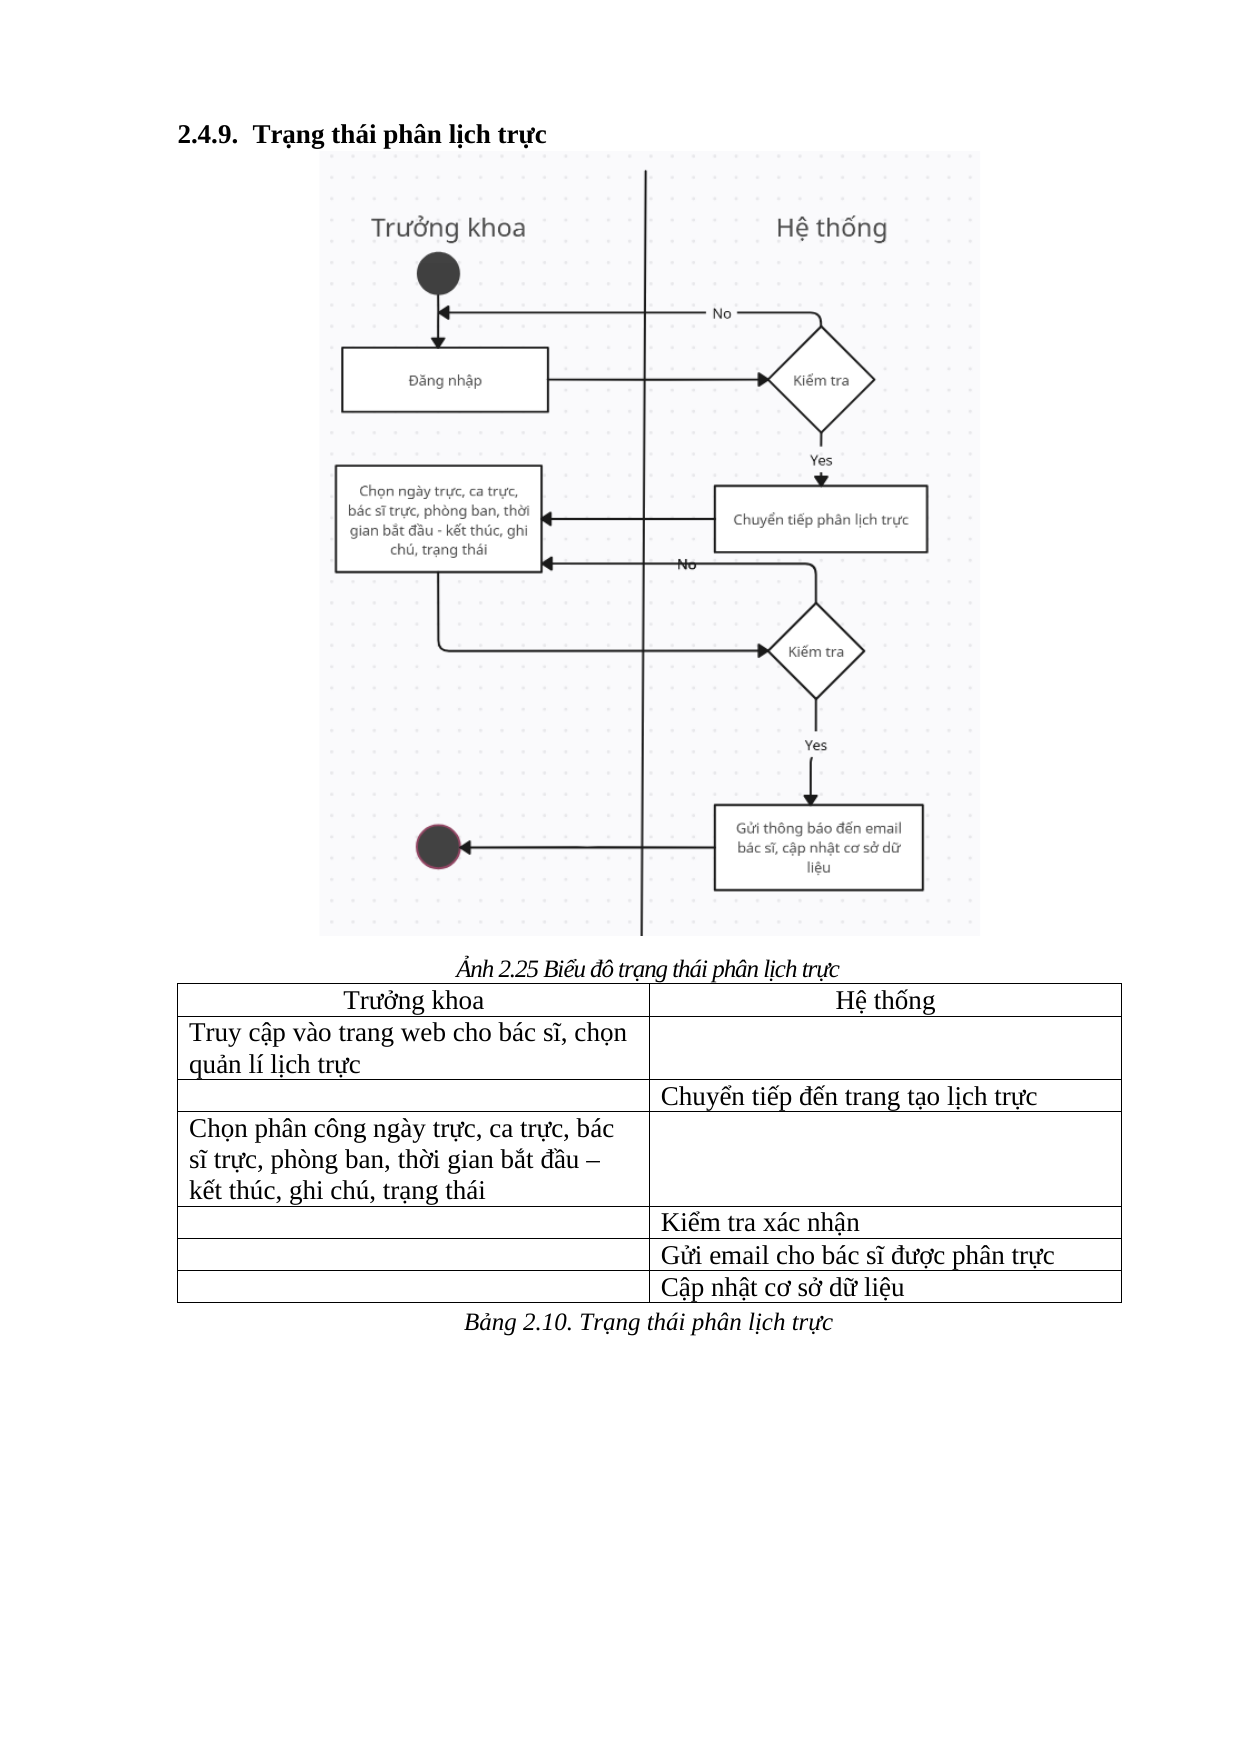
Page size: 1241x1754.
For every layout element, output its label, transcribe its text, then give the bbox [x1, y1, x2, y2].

table_header Hệ thống [650, 984, 1121, 1016]
table_header Trưởng khoa [178, 984, 649, 1016]
table_cell Truy cập vào trang web cho bác sĩ, chọn quản lí lịch trực [178, 1017, 649, 1079]
picture [319, 151, 981, 936]
table_cell [178, 1207, 649, 1238]
table_cell Cập nhật cơ sở dữ liệu [650, 1271, 1121, 1302]
table_cell Gửi email cho bác sĩ được phân trực [650, 1239, 1121, 1270]
table_cell Chuyển tiếp đến trang tạo lịch trực [650, 1080, 1121, 1111]
table_cell [178, 1239, 649, 1270]
table_cell Kiểm tra xác nhận [650, 1207, 1121, 1238]
table_cell [178, 1271, 649, 1302]
table_cell [178, 1080, 649, 1111]
subtitle Bảng 2.10. Trạng thái phân lịch trực [177, 1307, 1122, 1336]
table_cell Chọn phân công ngày trực, ca trực, bác sĩ trực, phòng ban, thời gian bắt đầu – kết thúc, ghi chú, trạng thái [178, 1112, 649, 1206]
subtitle Trạng thái phân lịch trực [177, 118, 1122, 149]
table_cell [650, 1017, 1121, 1079]
title Ảnh 2.25 Biểu đô trạng thái phân lịch trực [177, 954, 1122, 983]
table_cell [650, 1112, 1121, 1206]
